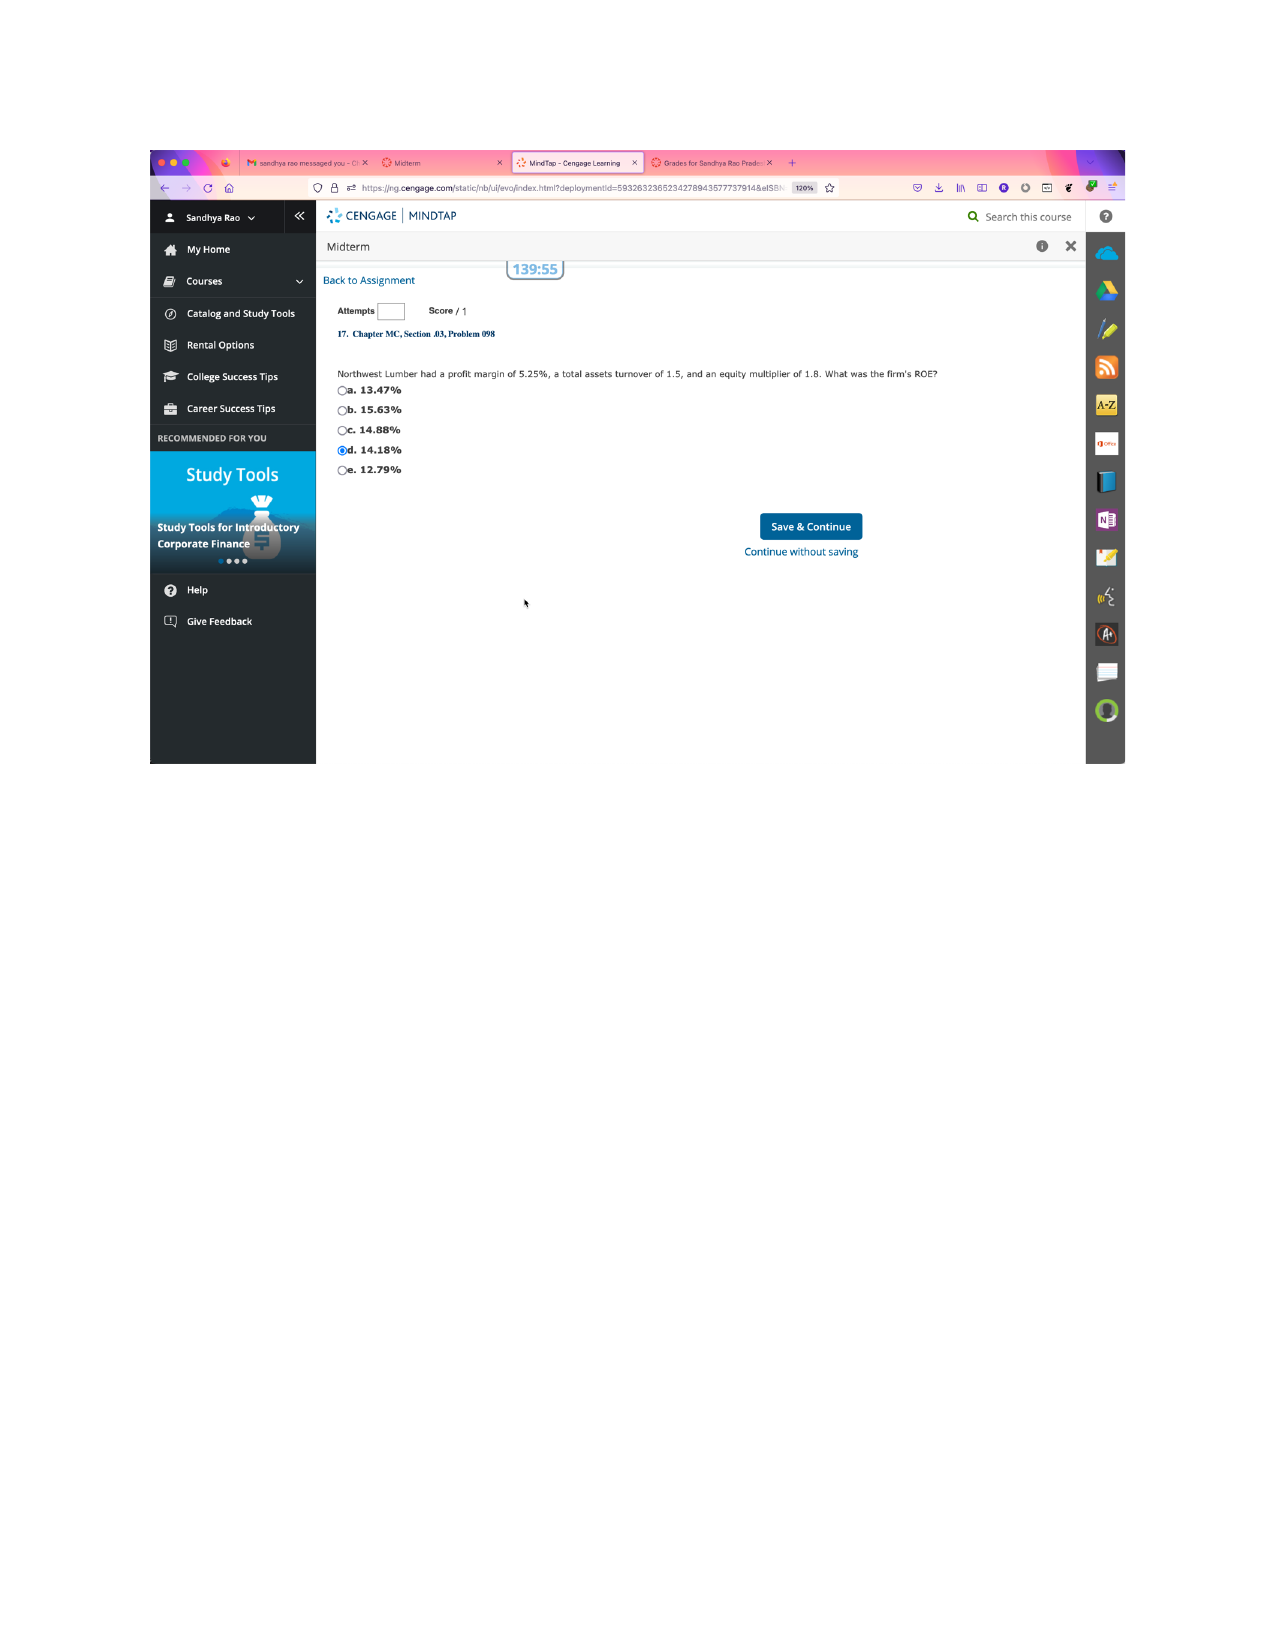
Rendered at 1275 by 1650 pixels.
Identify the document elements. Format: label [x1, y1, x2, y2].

picture [224, 472, 229, 481]
picture [150, 150, 1125, 764]
picture [252, 496, 272, 507]
picture [263, 468, 269, 480]
